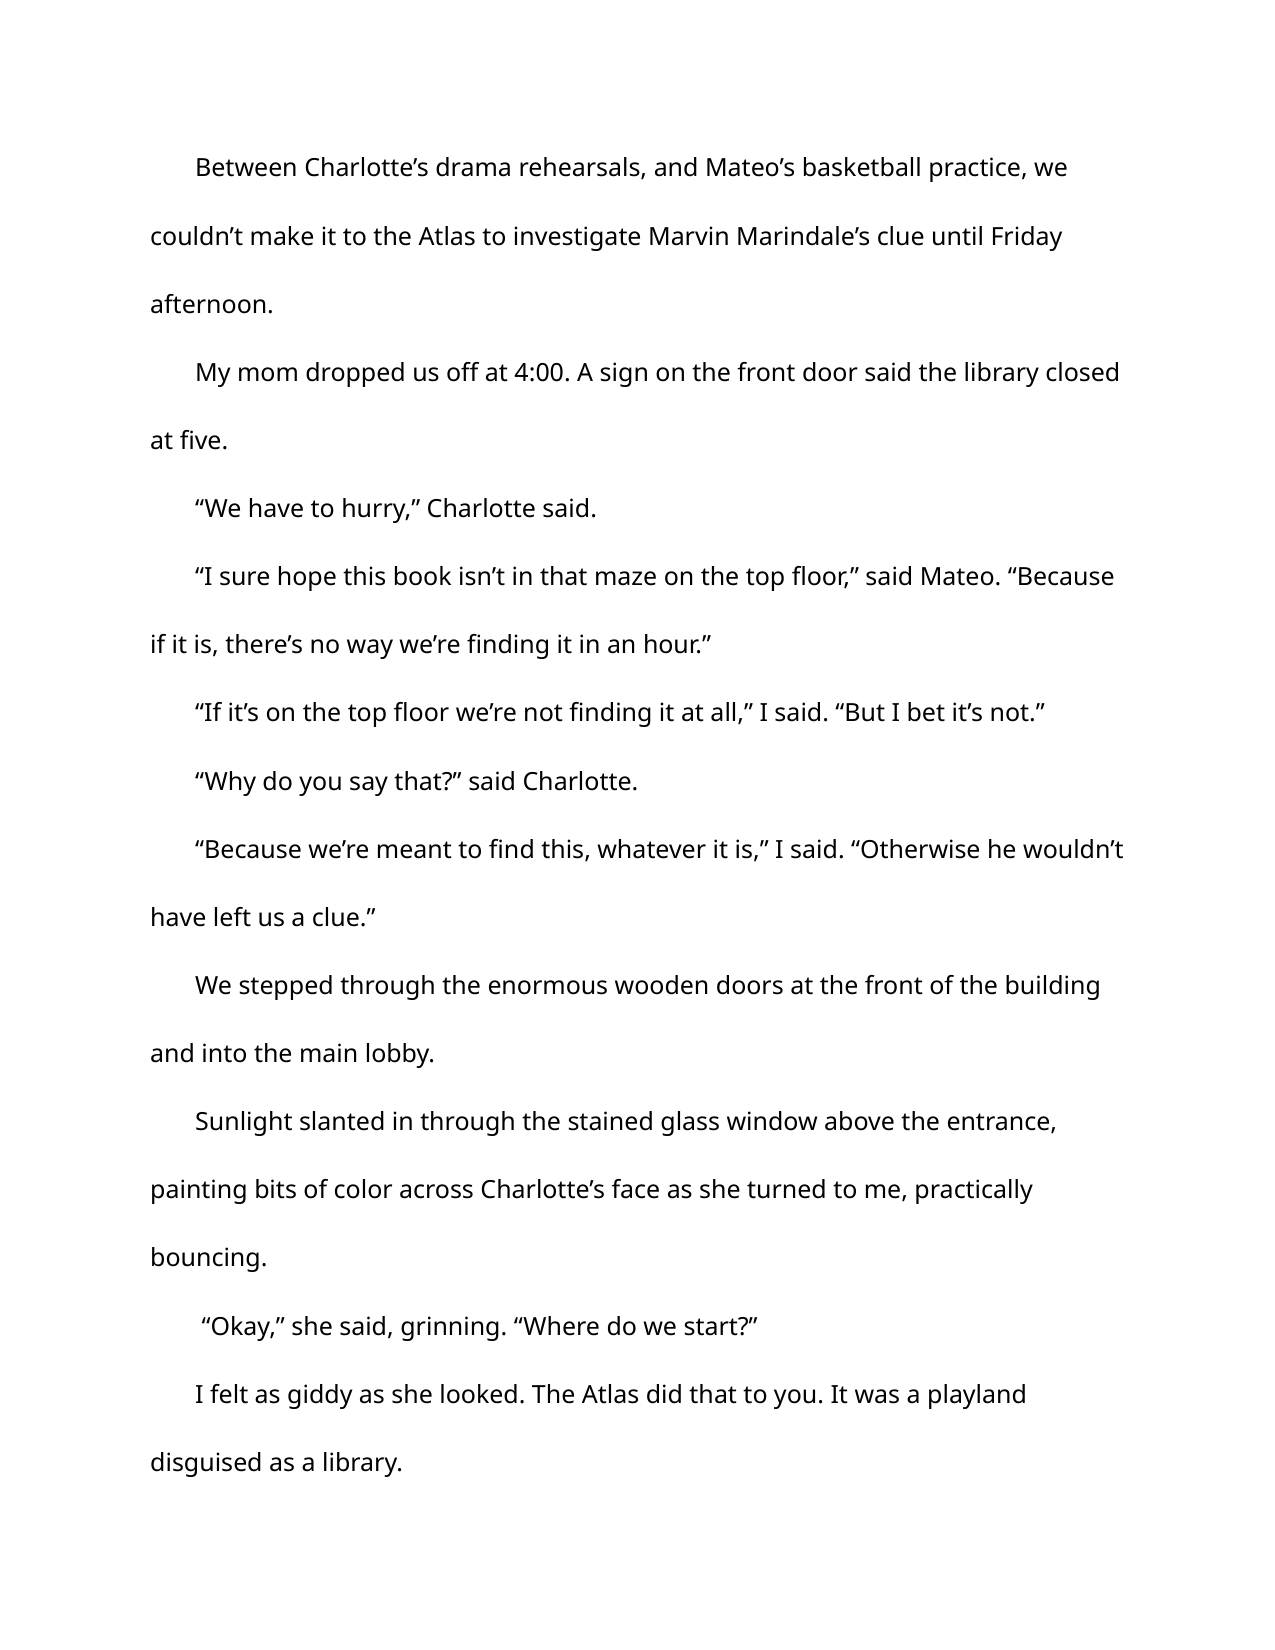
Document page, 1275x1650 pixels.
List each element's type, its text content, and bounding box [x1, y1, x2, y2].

text Sunlight slanted in through the stained glass window above the entrance, painting bits of color across Charlotte’s face as she turned to me, practically bouncing. [150, 1104, 1125, 1274]
text “Why do you say that?” said Charlotte. [150, 763, 1125, 797]
text We stepped through the enormous wooden doors at the front of the building and into the main lobby. [150, 967, 1125, 1070]
text “We have to hurry,” Charlotte said. [150, 491, 1125, 525]
text My mom dropped us off at 4:00. A sign on the front door said the library closed at five. [150, 354, 1125, 457]
text Between Charlotte’s drama rehearsals, and Mateo’s basketball practice, we couldn’t make it to the Atlas to investigate Marvin Marindale’s clue until Friday afternoon. [150, 150, 1125, 320]
text I felt as giddy as she looked. The Atlas did that to you. It was a playland disguised as a library. [150, 1376, 1125, 1478]
text “Okay,” she said, grinning. “Where do we start?” [150, 1308, 1125, 1342]
text “Because we’re meant to find this, whatever it is,” I said. “Otherwise he wouldn’t have left us a clue.” [150, 831, 1125, 933]
text “I sure hope this book isn’t in that maze on the top floor,” said Mateo. “Because if it is, there’s no way we’re finding it in an hour.” [150, 559, 1125, 661]
text “If it’s on the top floor we’re not finding it at all,” I said. “But I bet it’s not.” [150, 695, 1125, 729]
